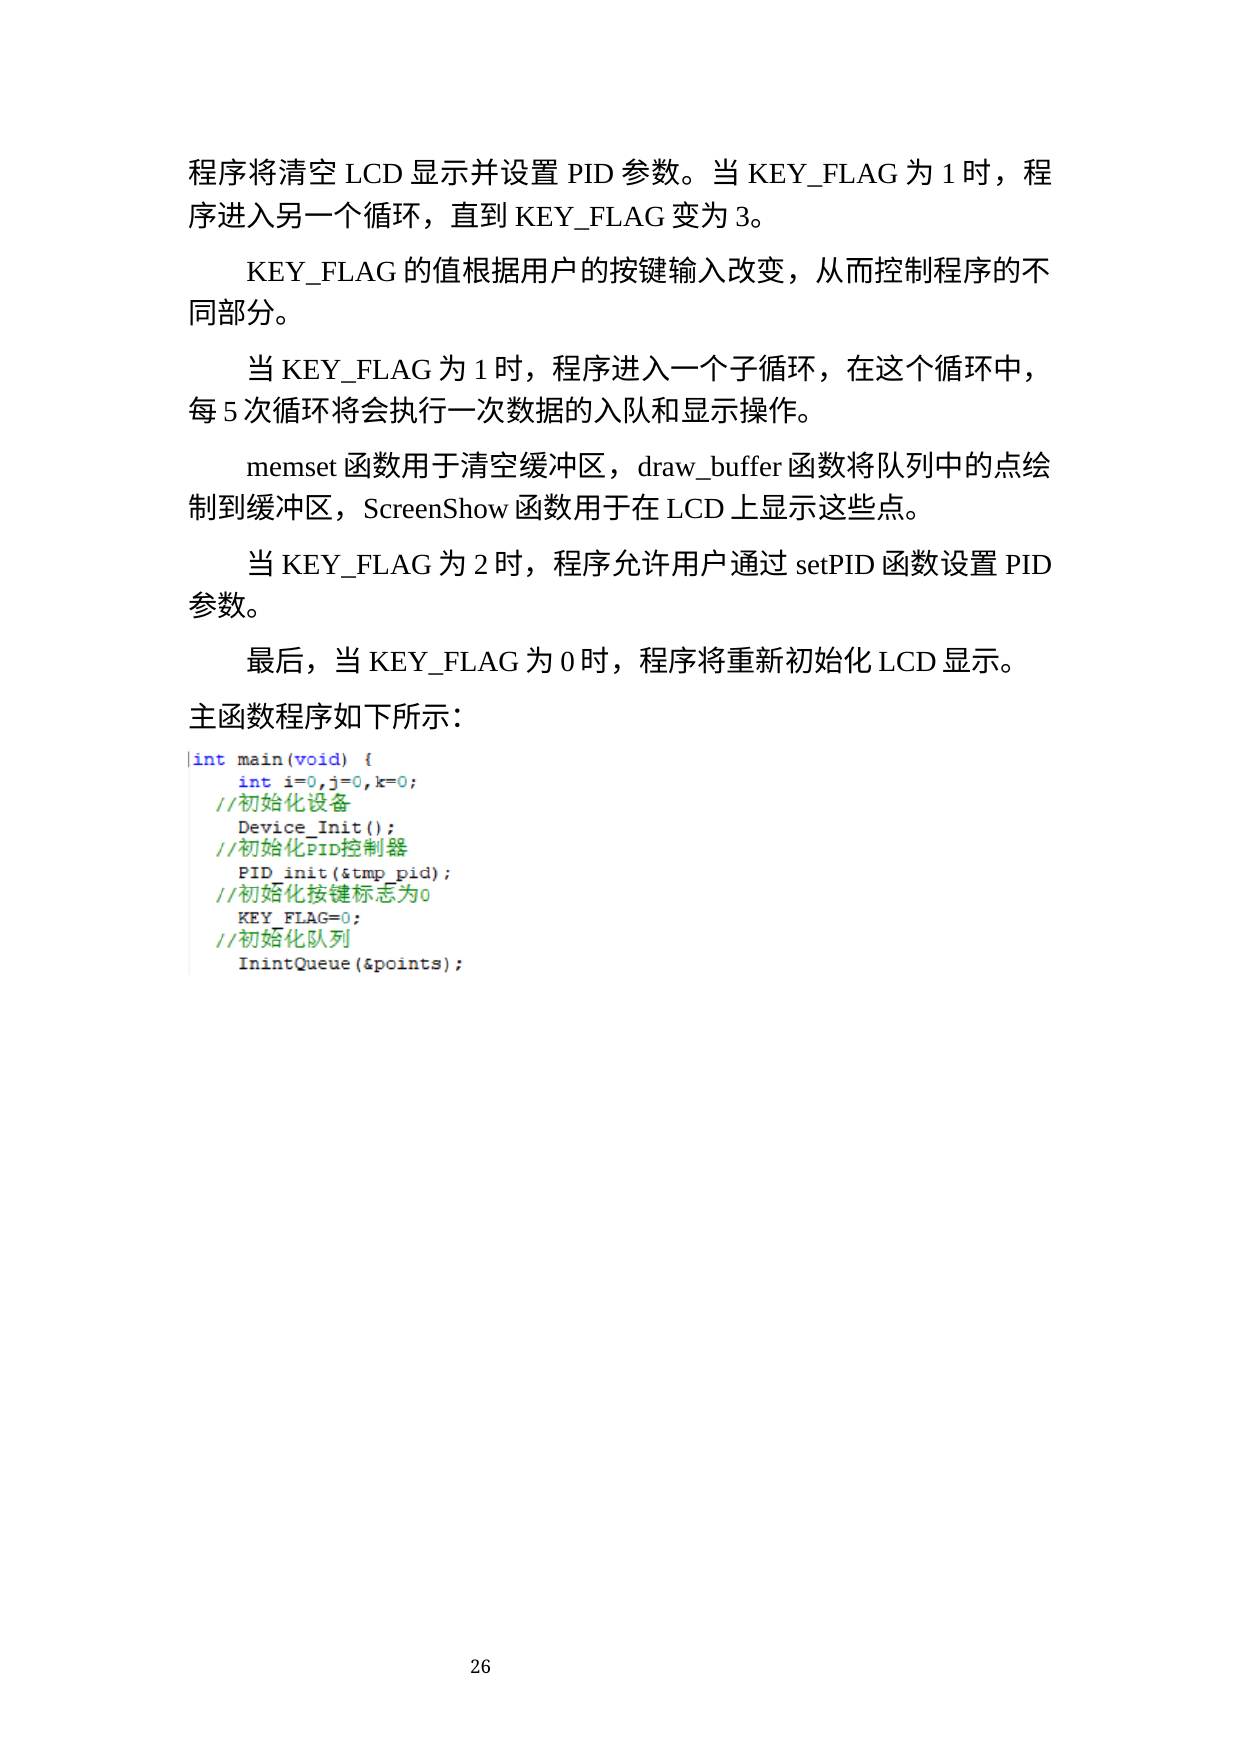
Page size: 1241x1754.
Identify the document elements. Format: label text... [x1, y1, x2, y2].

subtitle 最后，当KEY_FLAG为0时，程序将重新初始化LCD显示。 [188, 638, 1052, 680]
subtitle 当KEY_FLAG为2时，程序允许用户通过setPID函数设置PID参数。 [188, 540, 1052, 625]
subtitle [188, 150, 1052, 234]
subtitle KEY_FLAG的值根据用户的按键输入改变，从而控制程序的不同部分。 [188, 248, 1052, 332]
subtitle 当KEY_FLAG为1时，程序进入一个子循环，在这个循环中，每5次循环将会执行一次数据的入队和显示操作。 [188, 345, 1052, 430]
subtitle 主函数程序如下所示： [188, 693, 1052, 736]
picture [187, 748, 482, 975]
subtitle memset函数用于清空缓冲区，draw_buffer函数将队列中的点绘制到缓冲区，ScreenShow函数用于在LCD上显示这些点。 [188, 443, 1052, 527]
